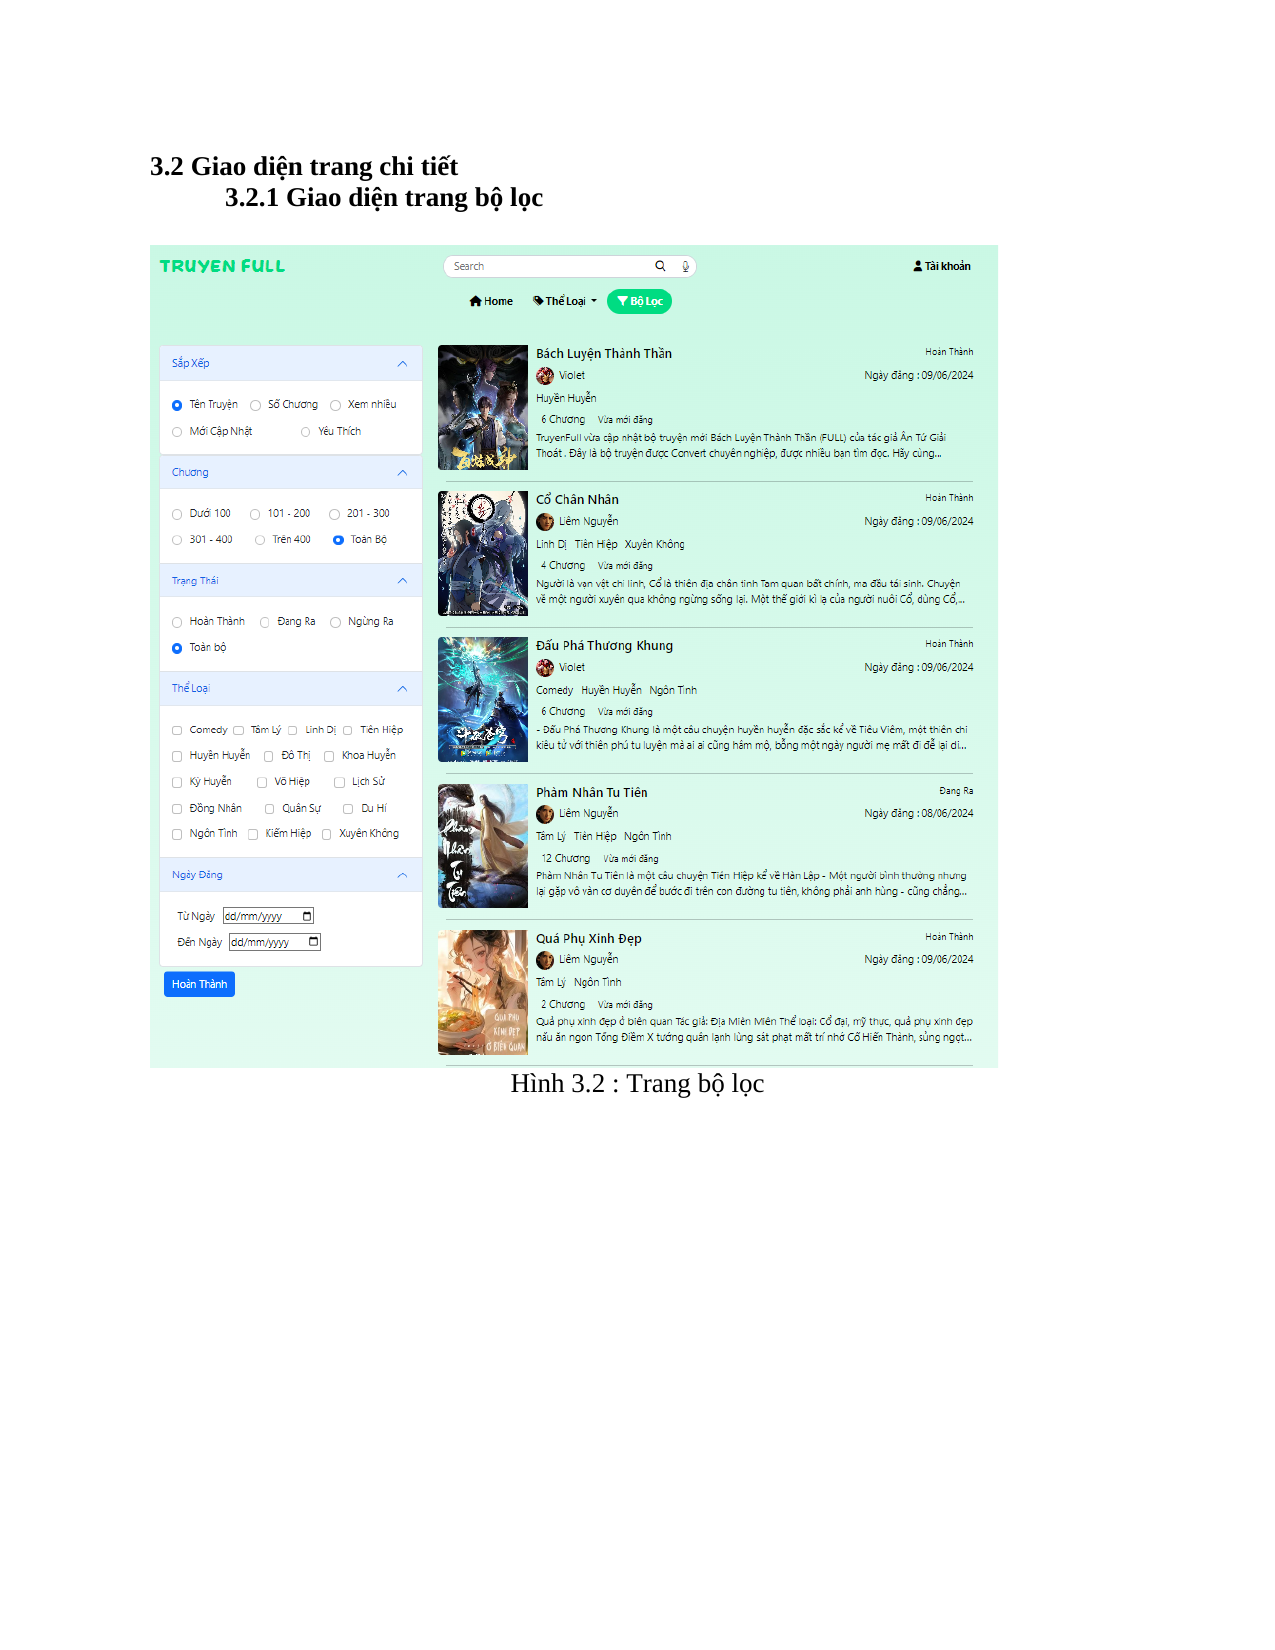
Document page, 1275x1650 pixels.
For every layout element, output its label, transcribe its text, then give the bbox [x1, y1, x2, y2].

text Hình 3.2 : Trang bộ lọc [150, 1067, 1125, 1098]
picture [150, 245, 999, 1068]
text 3.2 Giao diện trang chi tiết [150, 150, 1125, 181]
text 3.2.1 Giao diện trang bộ lọc [150, 181, 1125, 212]
